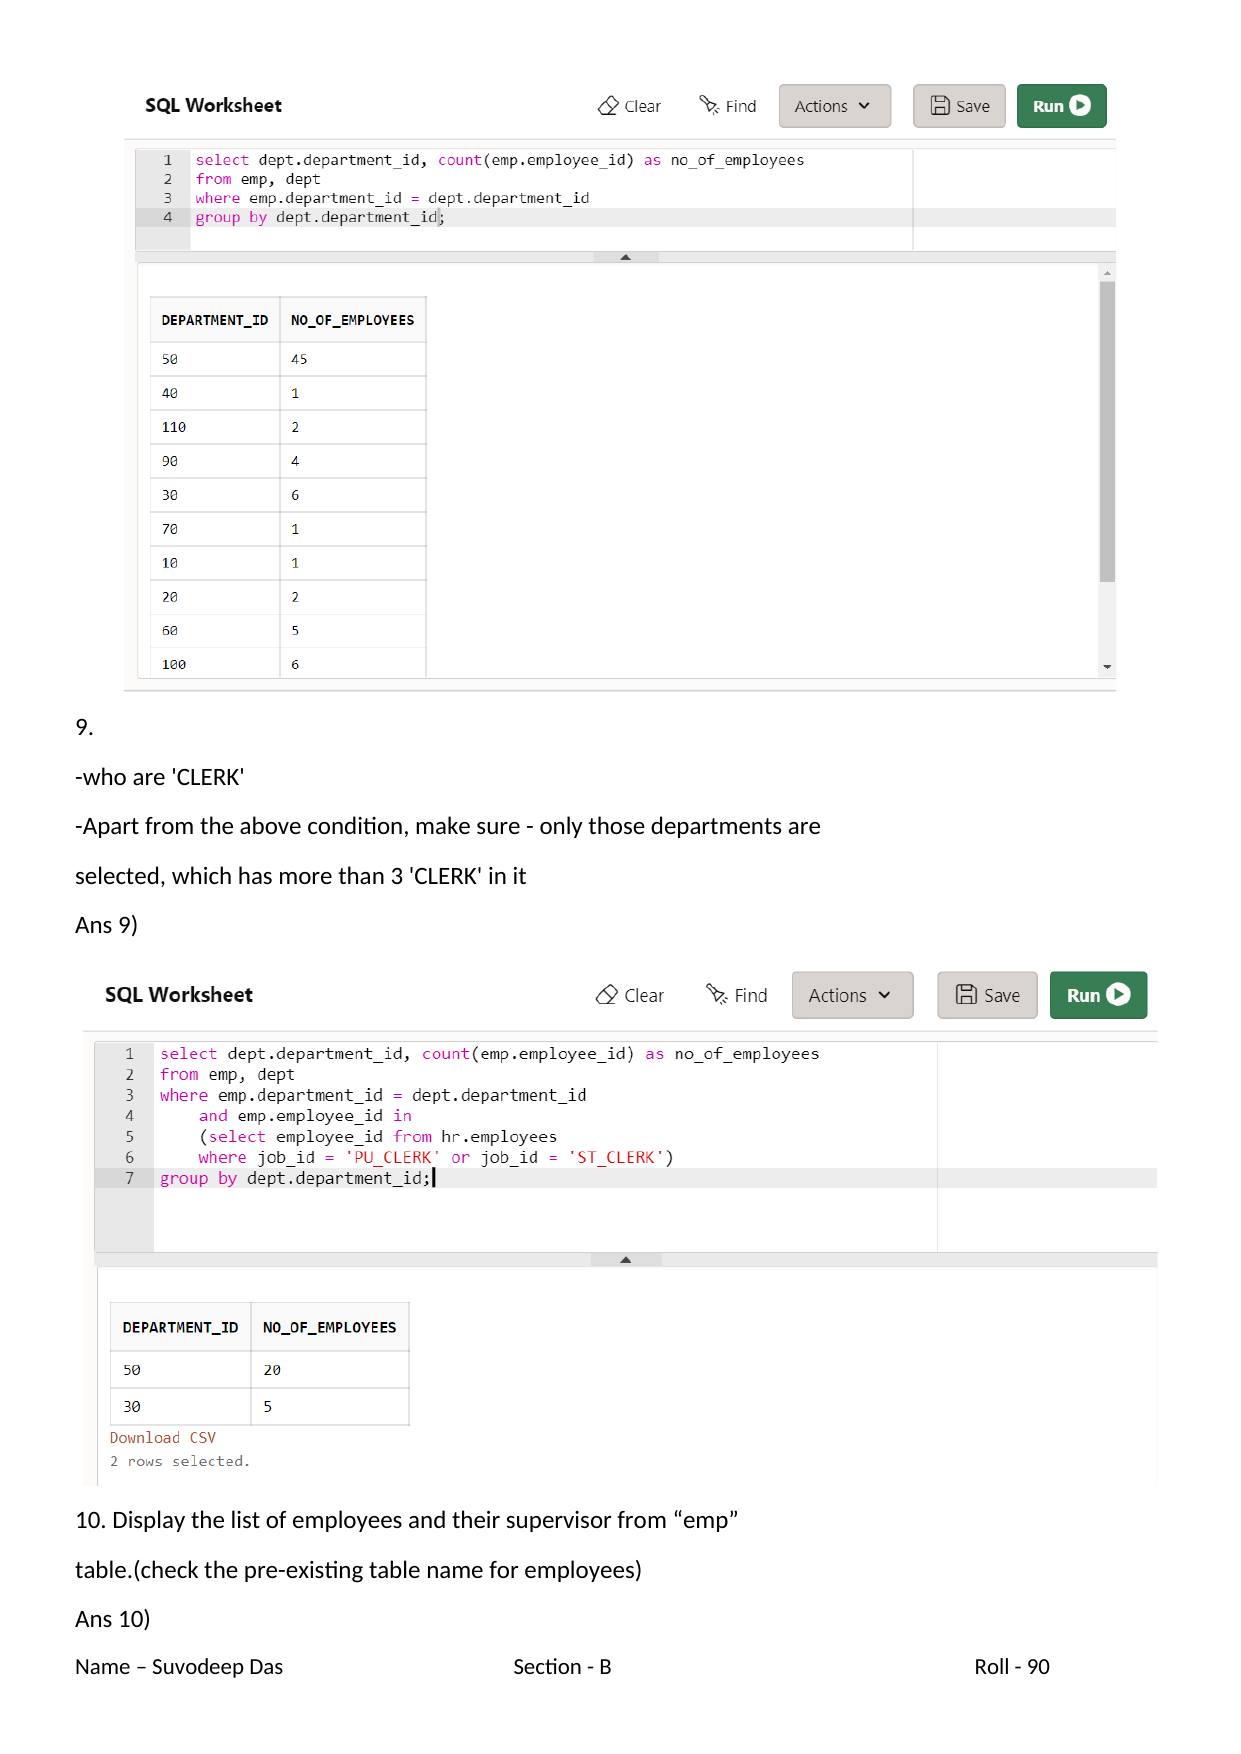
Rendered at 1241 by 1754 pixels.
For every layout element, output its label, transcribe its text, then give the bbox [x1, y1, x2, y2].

text table.(check the pre-existing table name for employees) [75, 1554, 1165, 1584]
text -who are 'CLERK' [75, 761, 1165, 791]
text -Apart from the above condition, make sure - only those departments are [75, 811, 1165, 841]
picture [124, 75, 1117, 693]
text 10. Display the list of employees and their supervisor from “emp” [75, 1504, 1165, 1535]
text Ans 10) [75, 1603, 1165, 1634]
picture [82, 959, 1158, 1486]
text Ans 9) [75, 910, 1165, 940]
text 9. [75, 711, 1165, 742]
text selected, which has more than 3 'CLERK' in it [75, 860, 1165, 891]
